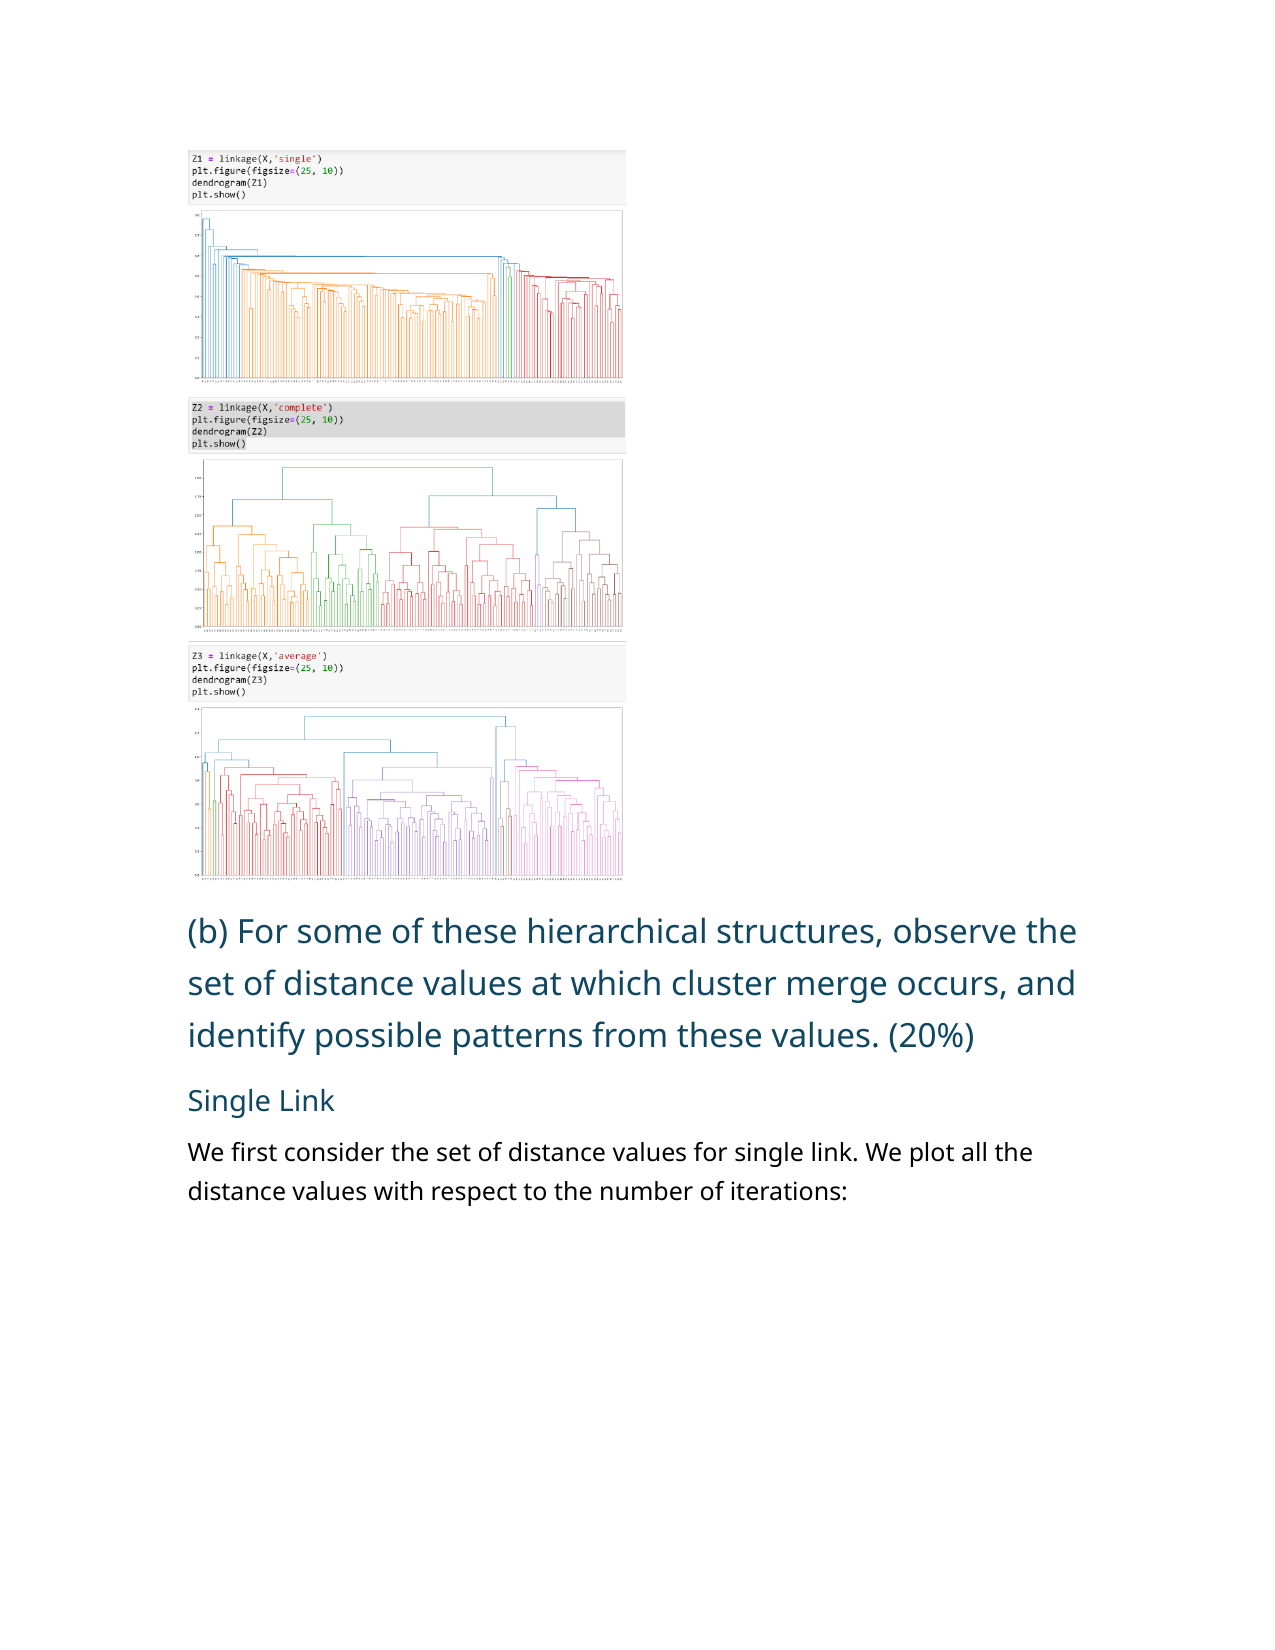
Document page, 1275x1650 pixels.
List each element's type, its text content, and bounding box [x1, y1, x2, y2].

picture [187, 150, 626, 886]
subtitle Single Link [187, 1081, 1087, 1120]
subtitle (b) For some of these hierarchical structures, observe the set of distance values at which cluster merge occurs, and identify possible patterns from these values. (20%) [187, 907, 1087, 1057]
text We first consider the set of distance values for single link. We plot all the distance values with respect to the number of iterations: [187, 1135, 1087, 1208]
